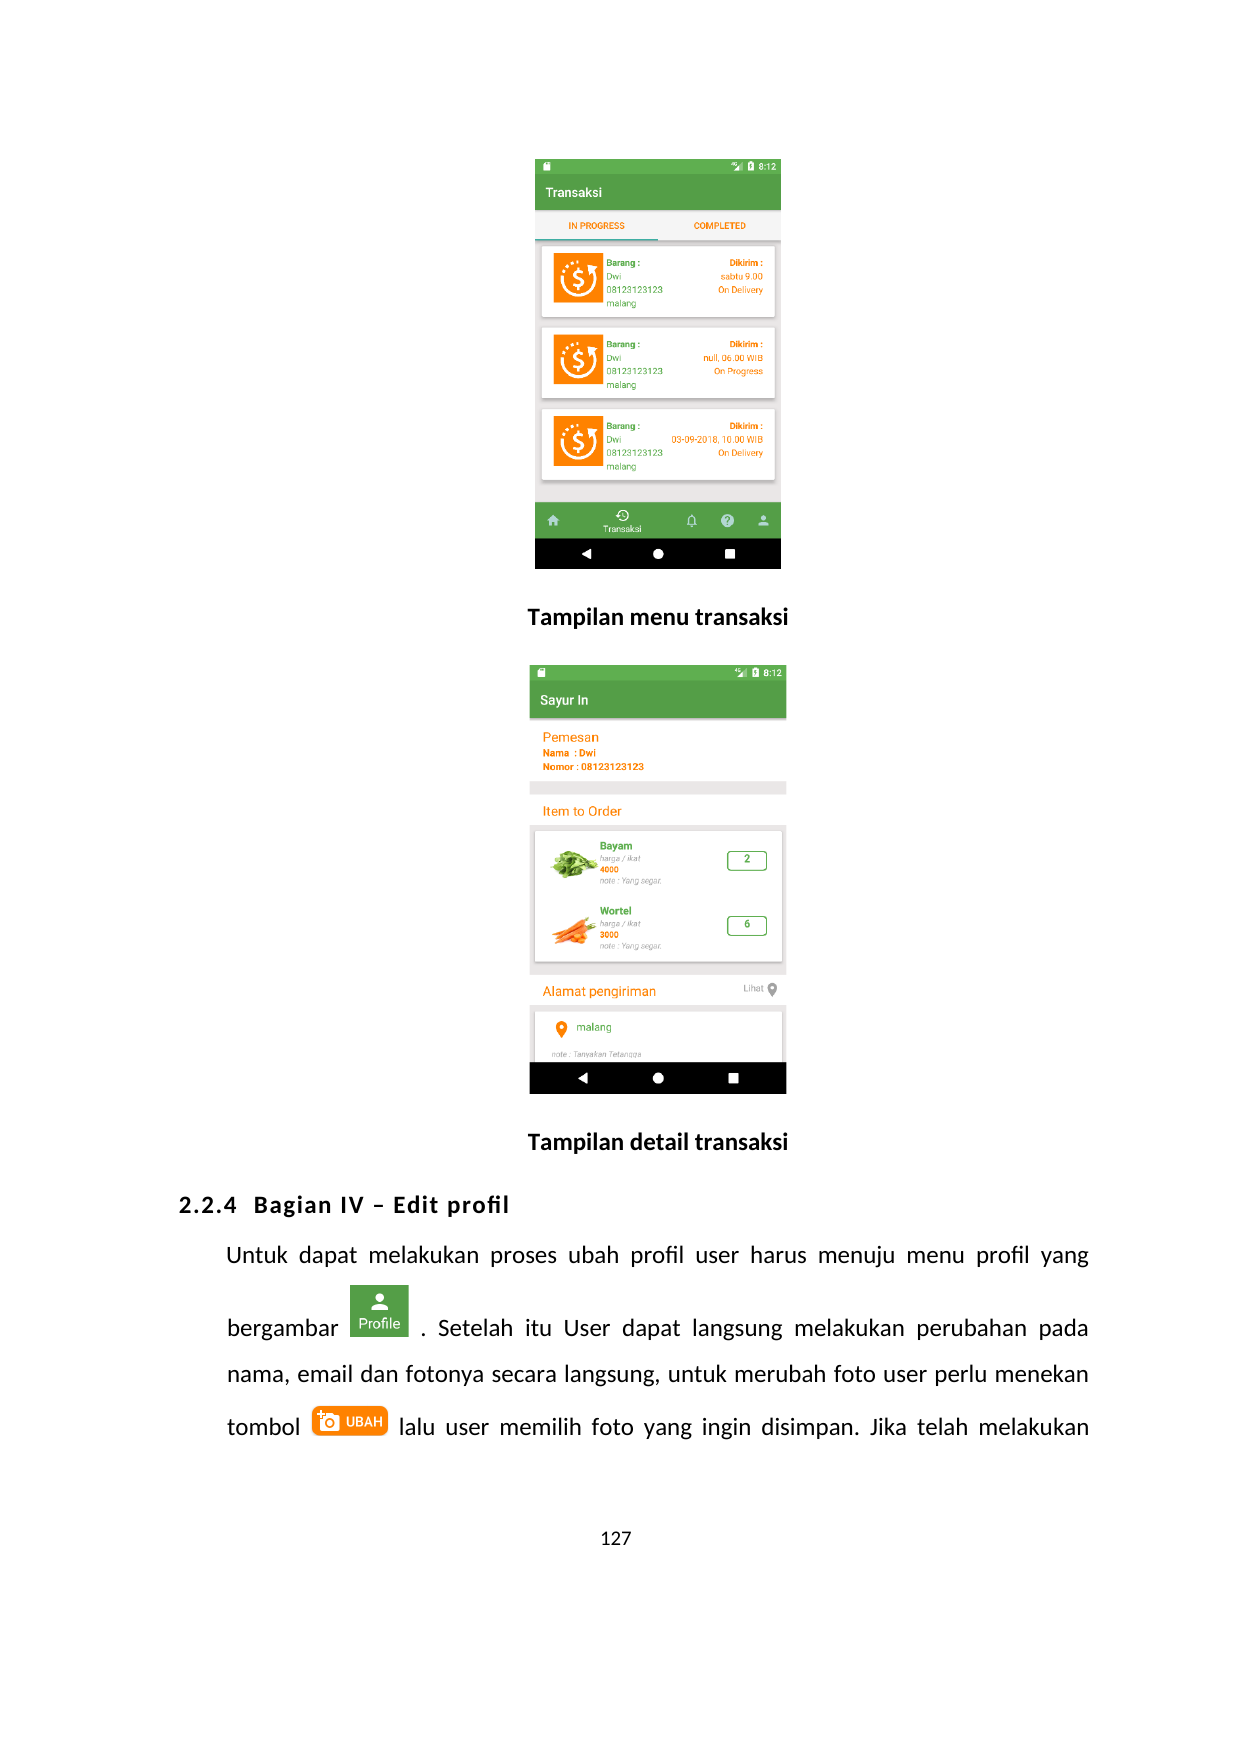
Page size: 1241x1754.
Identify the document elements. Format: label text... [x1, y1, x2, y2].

list Bagian IV – Edit profil [179, 1189, 1090, 1220]
picture [535, 159, 781, 569]
picture [529, 665, 787, 1094]
picture [350, 1285, 409, 1337]
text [226, 1239, 1090, 1442]
text Tampilan menu transaksi [226, 602, 1090, 632]
picture [310, 1403, 389, 1436]
text Tampilan detail transaksi [226, 1126, 1090, 1157]
